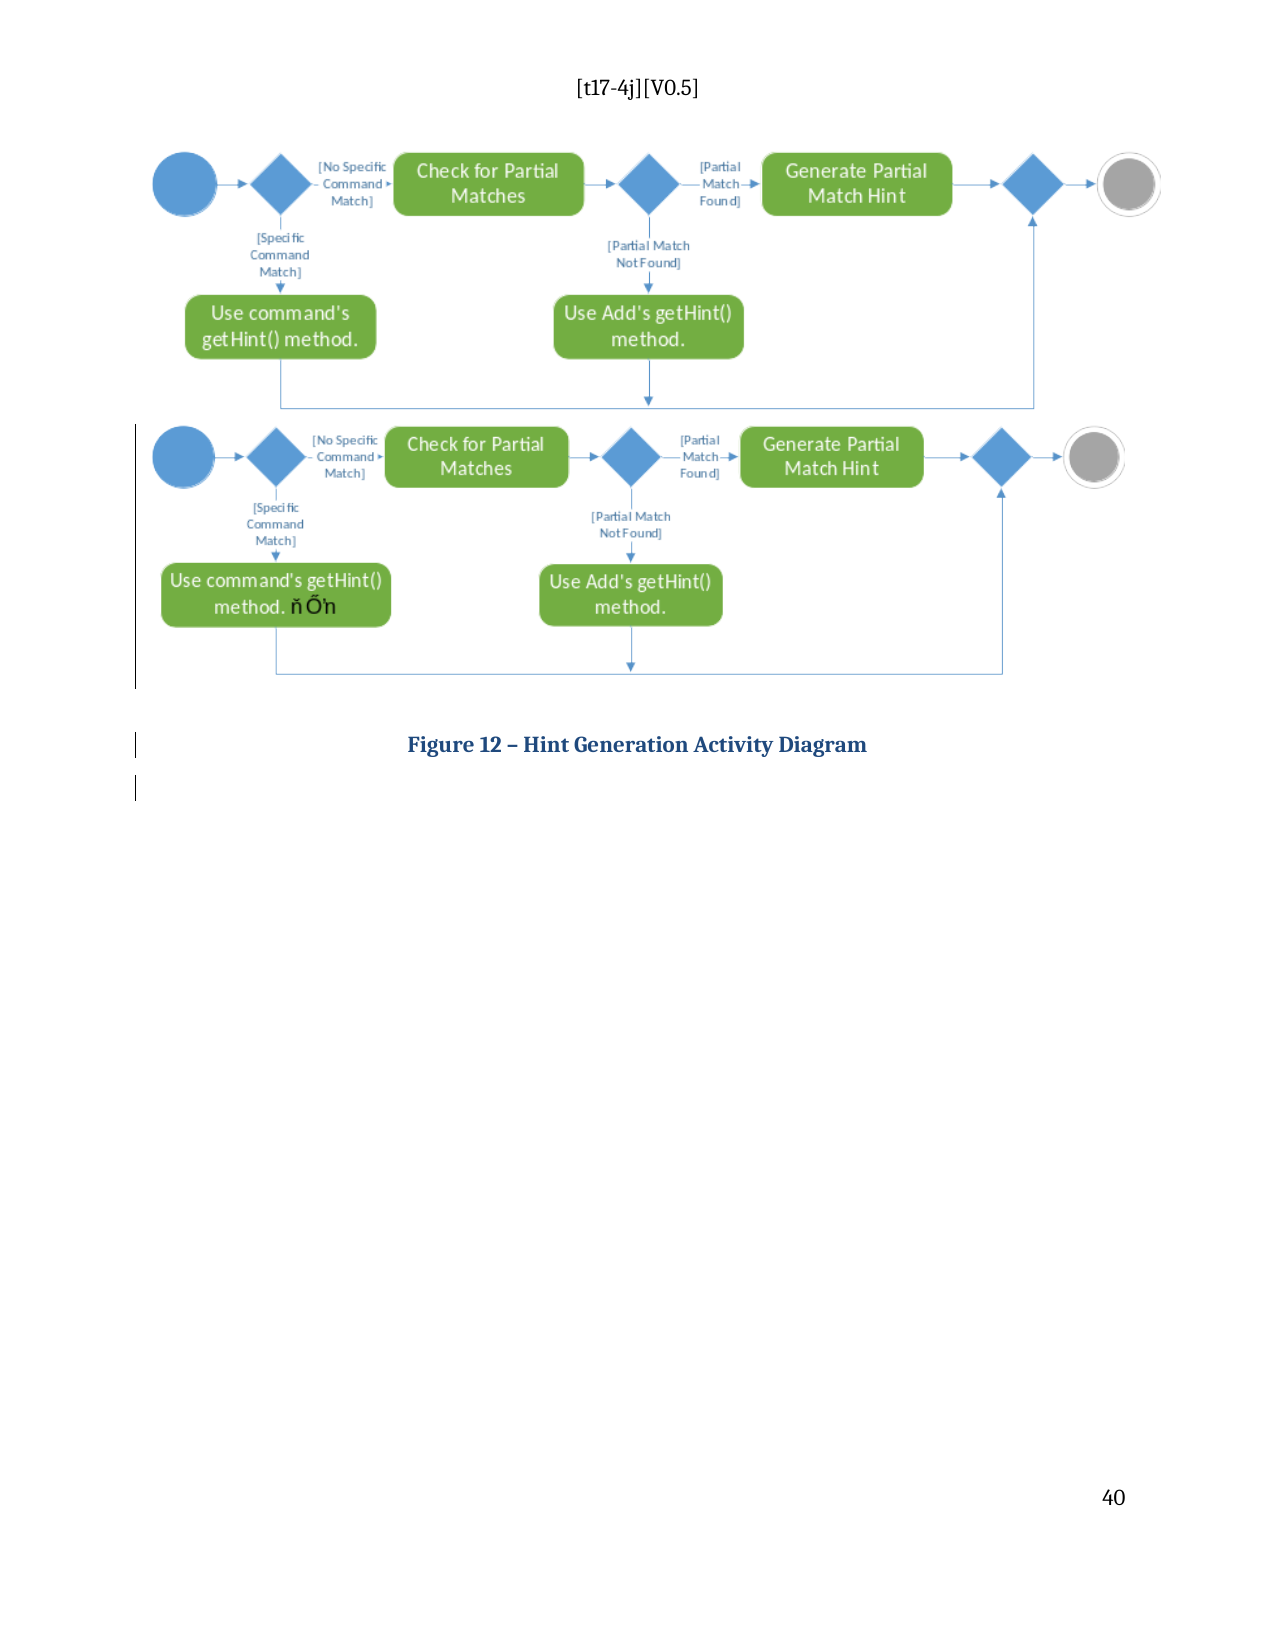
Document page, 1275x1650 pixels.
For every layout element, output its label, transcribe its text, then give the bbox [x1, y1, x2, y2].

text Figure – Hint Generation Activity Diagram [150, 732, 1125, 758]
